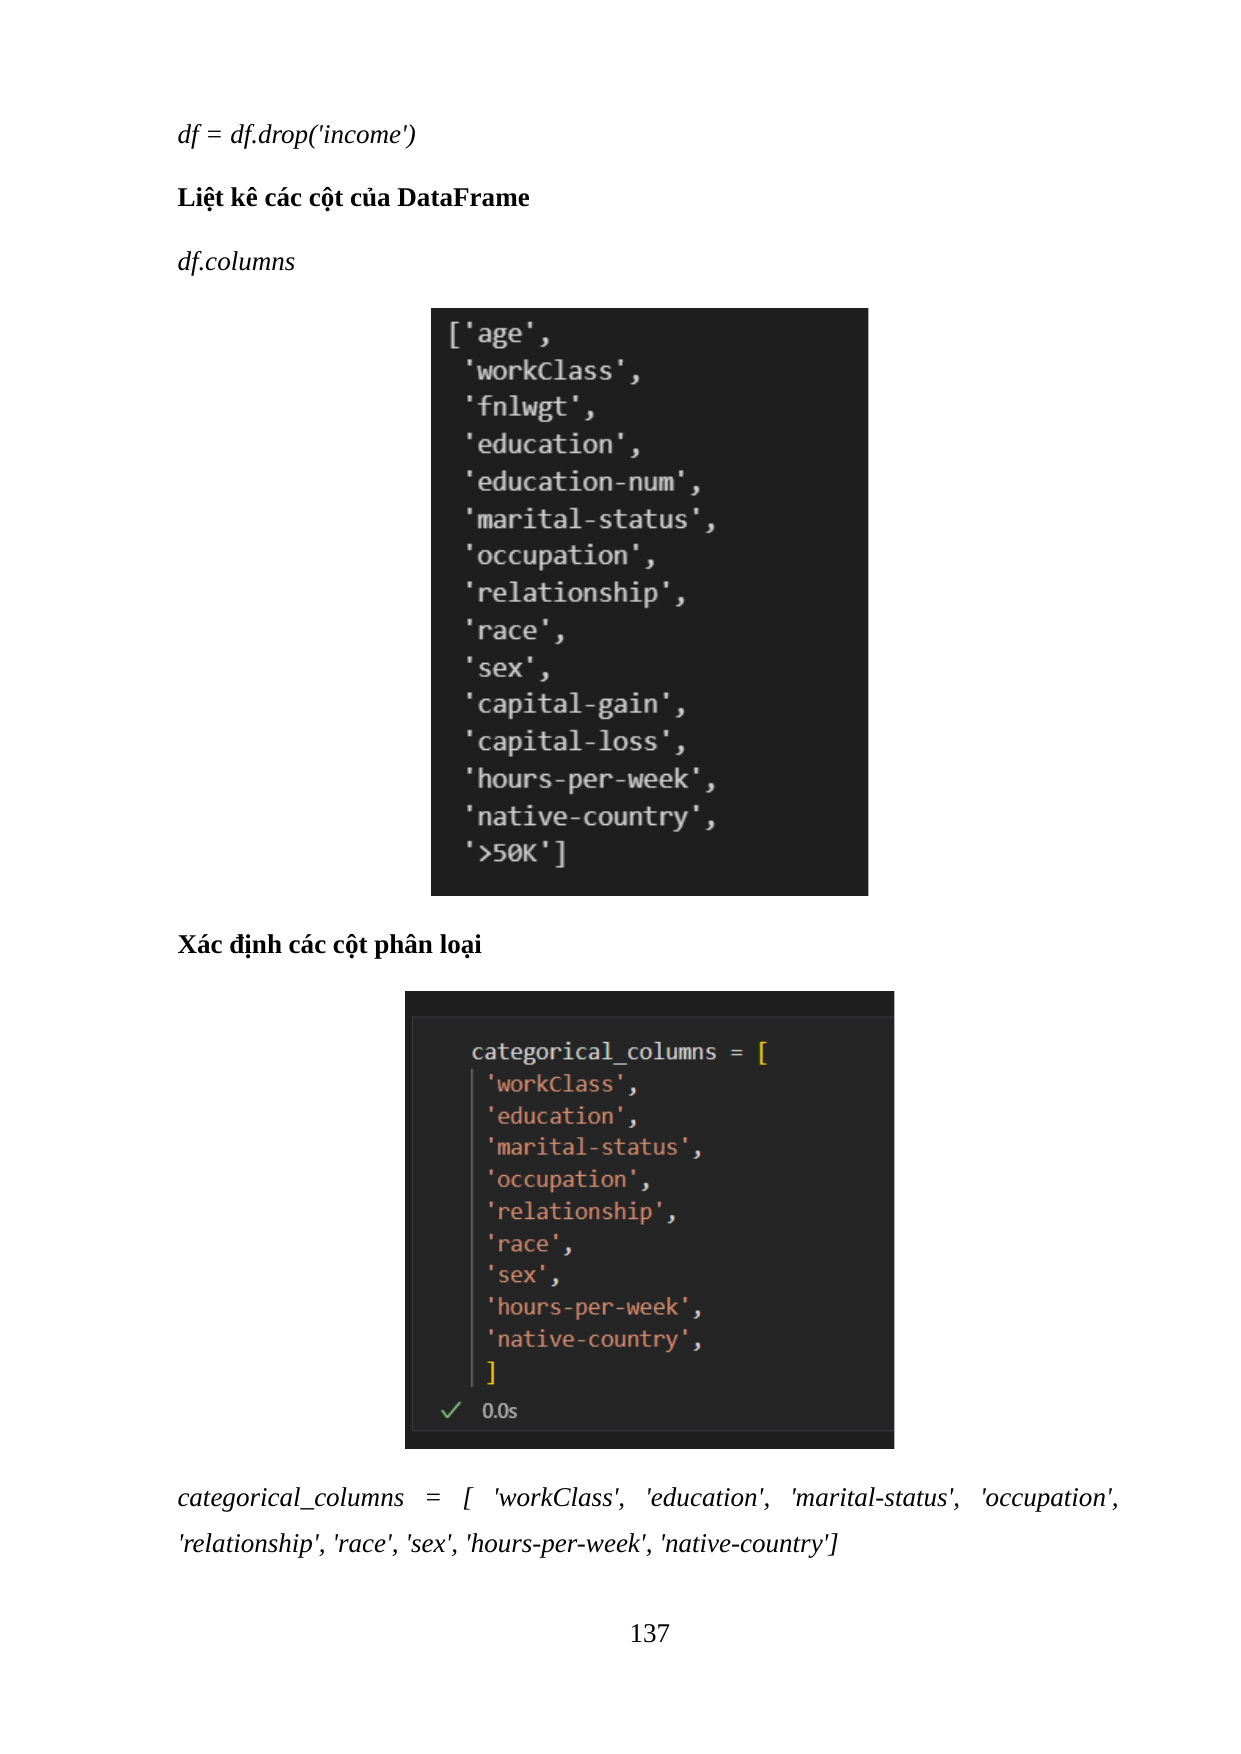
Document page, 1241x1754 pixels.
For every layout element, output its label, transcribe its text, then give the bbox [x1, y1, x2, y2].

text df = df.drop('income') [177, 118, 1122, 149]
picture [431, 308, 869, 896]
text categorical_columns = [ 'workClass', 'education', 'marital-status', 'occupation', 'relationship', 'race', 'sex', 'hours-per-week', 'native-country'] [177, 1481, 1122, 1558]
text Liệt kê các cột của DataFrame [177, 181, 1122, 213]
text df.columns [177, 245, 1122, 276]
text Xác định các cột phân loại [177, 928, 1122, 959]
picture [405, 991, 895, 1449]
